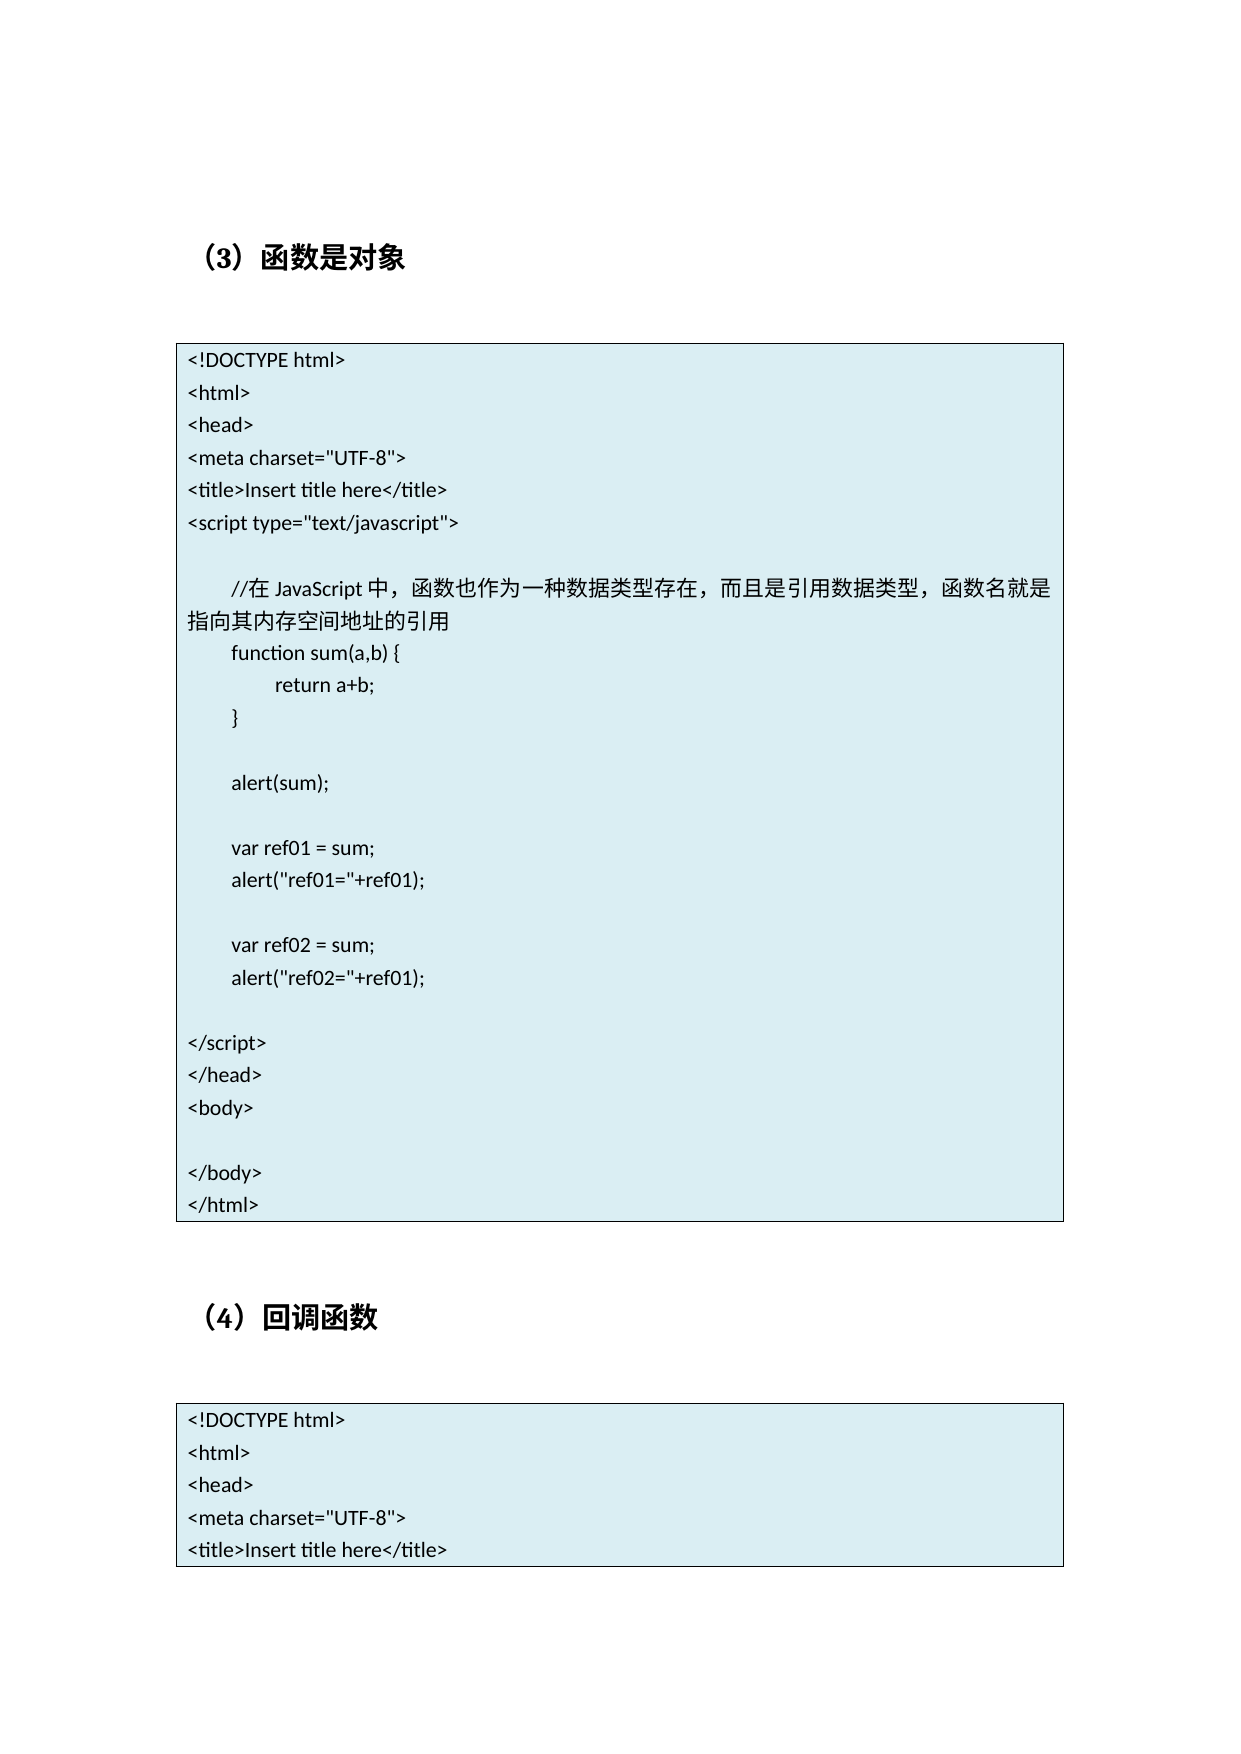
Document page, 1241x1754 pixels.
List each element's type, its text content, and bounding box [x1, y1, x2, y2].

subtitle （4）回调函数 [187, 1284, 1053, 1349]
subtitle （3）函数是对象 [187, 224, 1053, 289]
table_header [177, 1404, 1063, 1566]
table_header <!DOCTYPE html> <html> <head> <meta charset="UTF-8"> <title>Insert title here</title> <script type="text/javascript"> //在JavaScript中，函数也作为一种数据类型存在，而且是引用数据类型，函数名就是指向其内存空间地址的引用 function sum(a,b) { return a+b; } alert(sum); var ref01 = sum; alert("ref01="+ref01); var ref02 = sum; alert("ref02="+ref01); </script> </head> <body> </body> </html> [177, 344, 1063, 1221]
